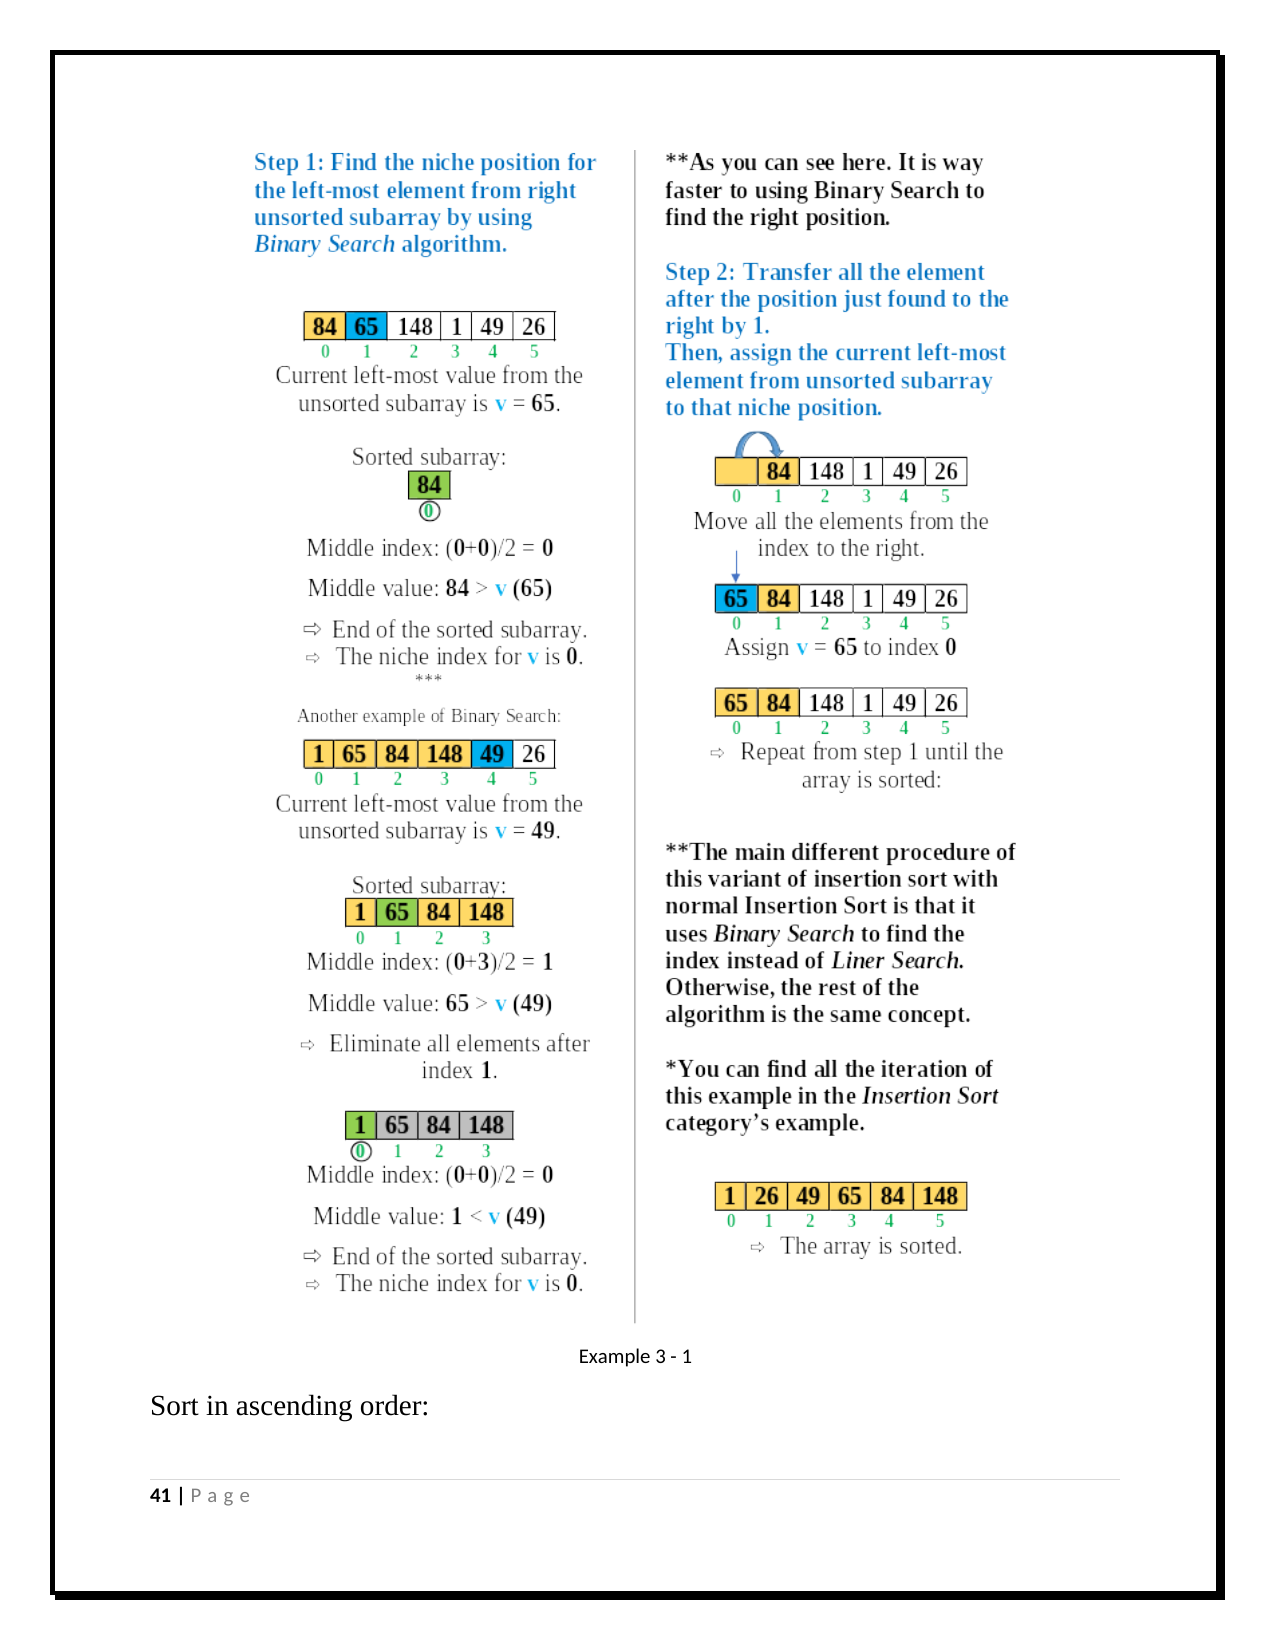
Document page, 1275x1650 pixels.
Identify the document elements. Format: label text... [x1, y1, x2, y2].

text Sort in ascending order: [150, 1388, 1120, 1421]
